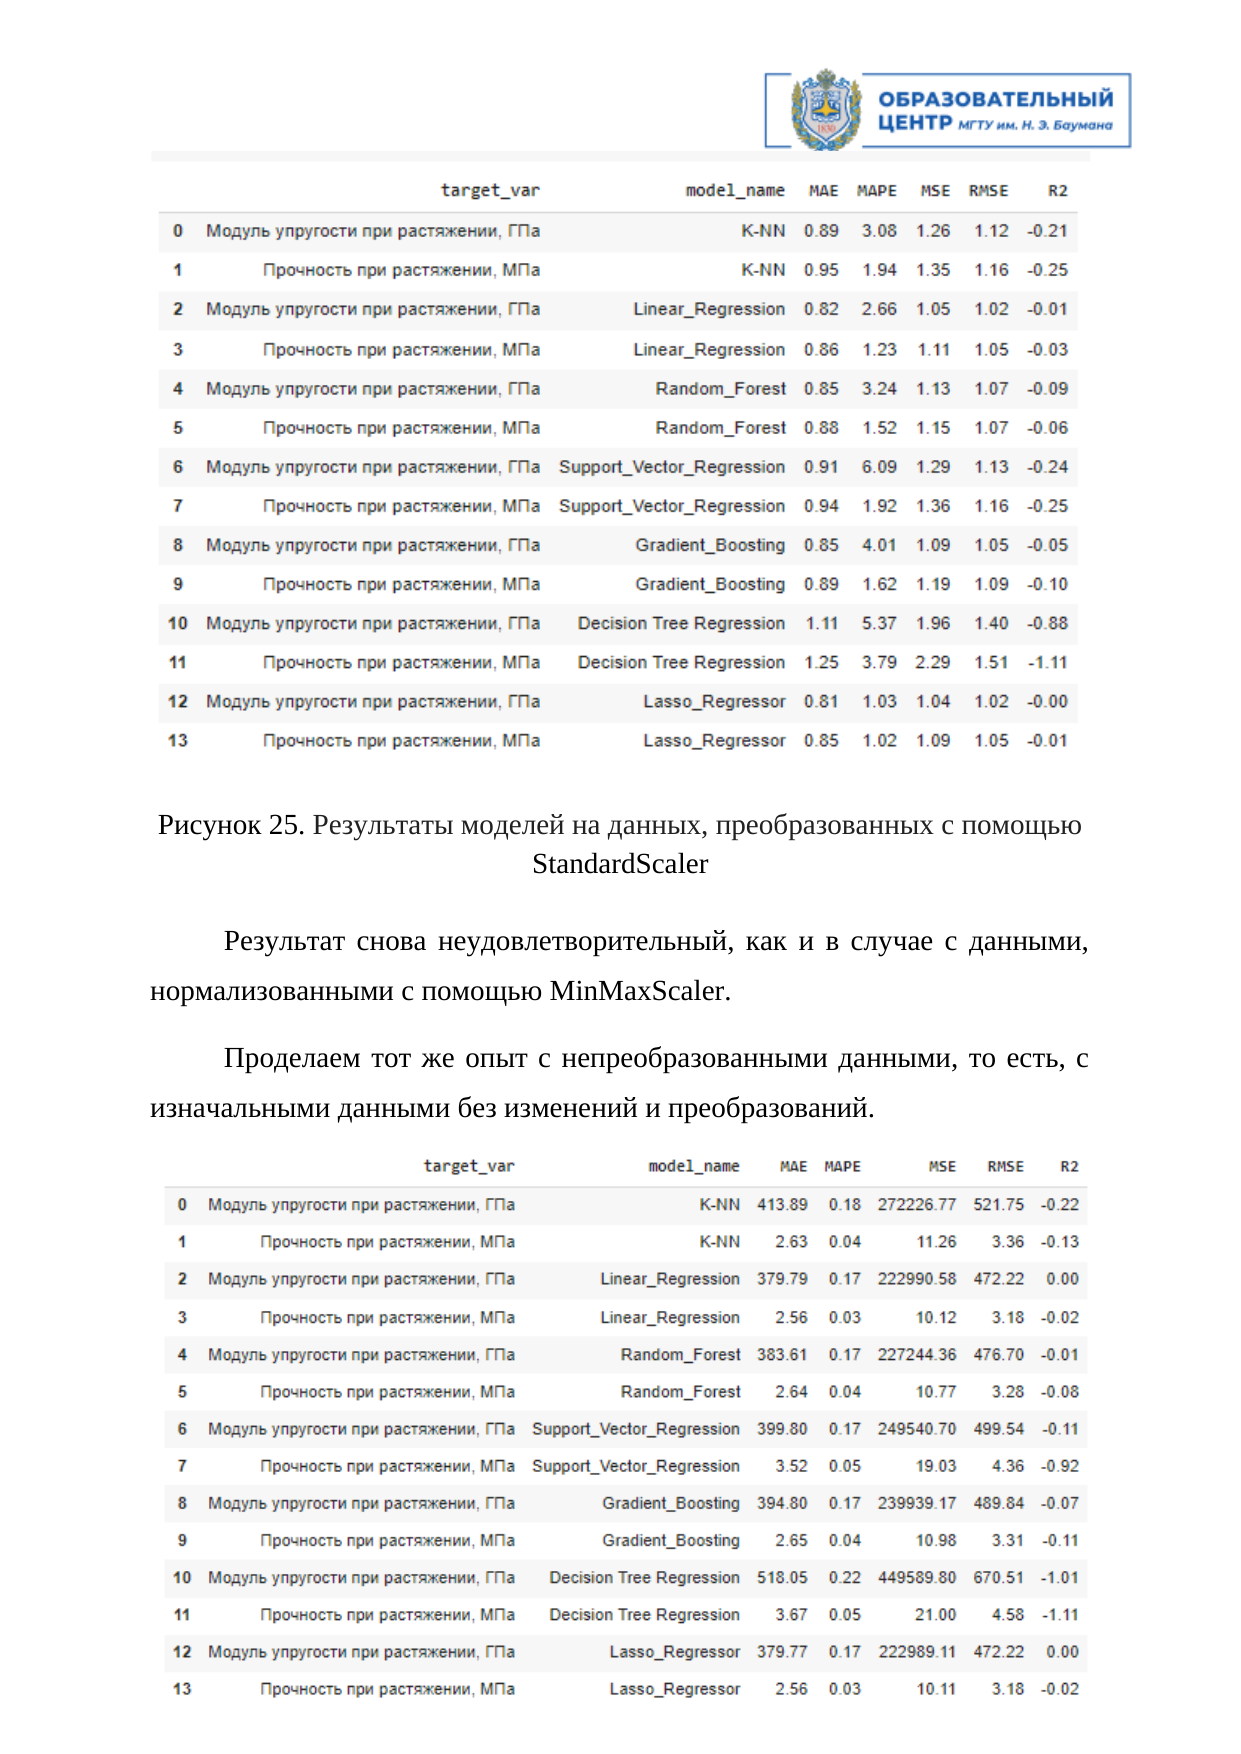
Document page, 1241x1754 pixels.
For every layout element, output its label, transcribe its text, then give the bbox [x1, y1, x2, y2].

text Рисунок 25. Результаты моделей на данных, преобразованных с помощью StandardScaler [150, 807, 1090, 879]
picture [151, 45, 1182, 778]
picture [153, 1148, 1095, 1729]
text Проделаем тот же опыт с непреобразованными данными, то есть, с изначальными данными без изменений и преобразований. [150, 1040, 1090, 1124]
text Результат снова неудовлетворительный, как и в случае с данными, нормализованными с помощью MinMaxScaler. [150, 923, 1090, 1007]
